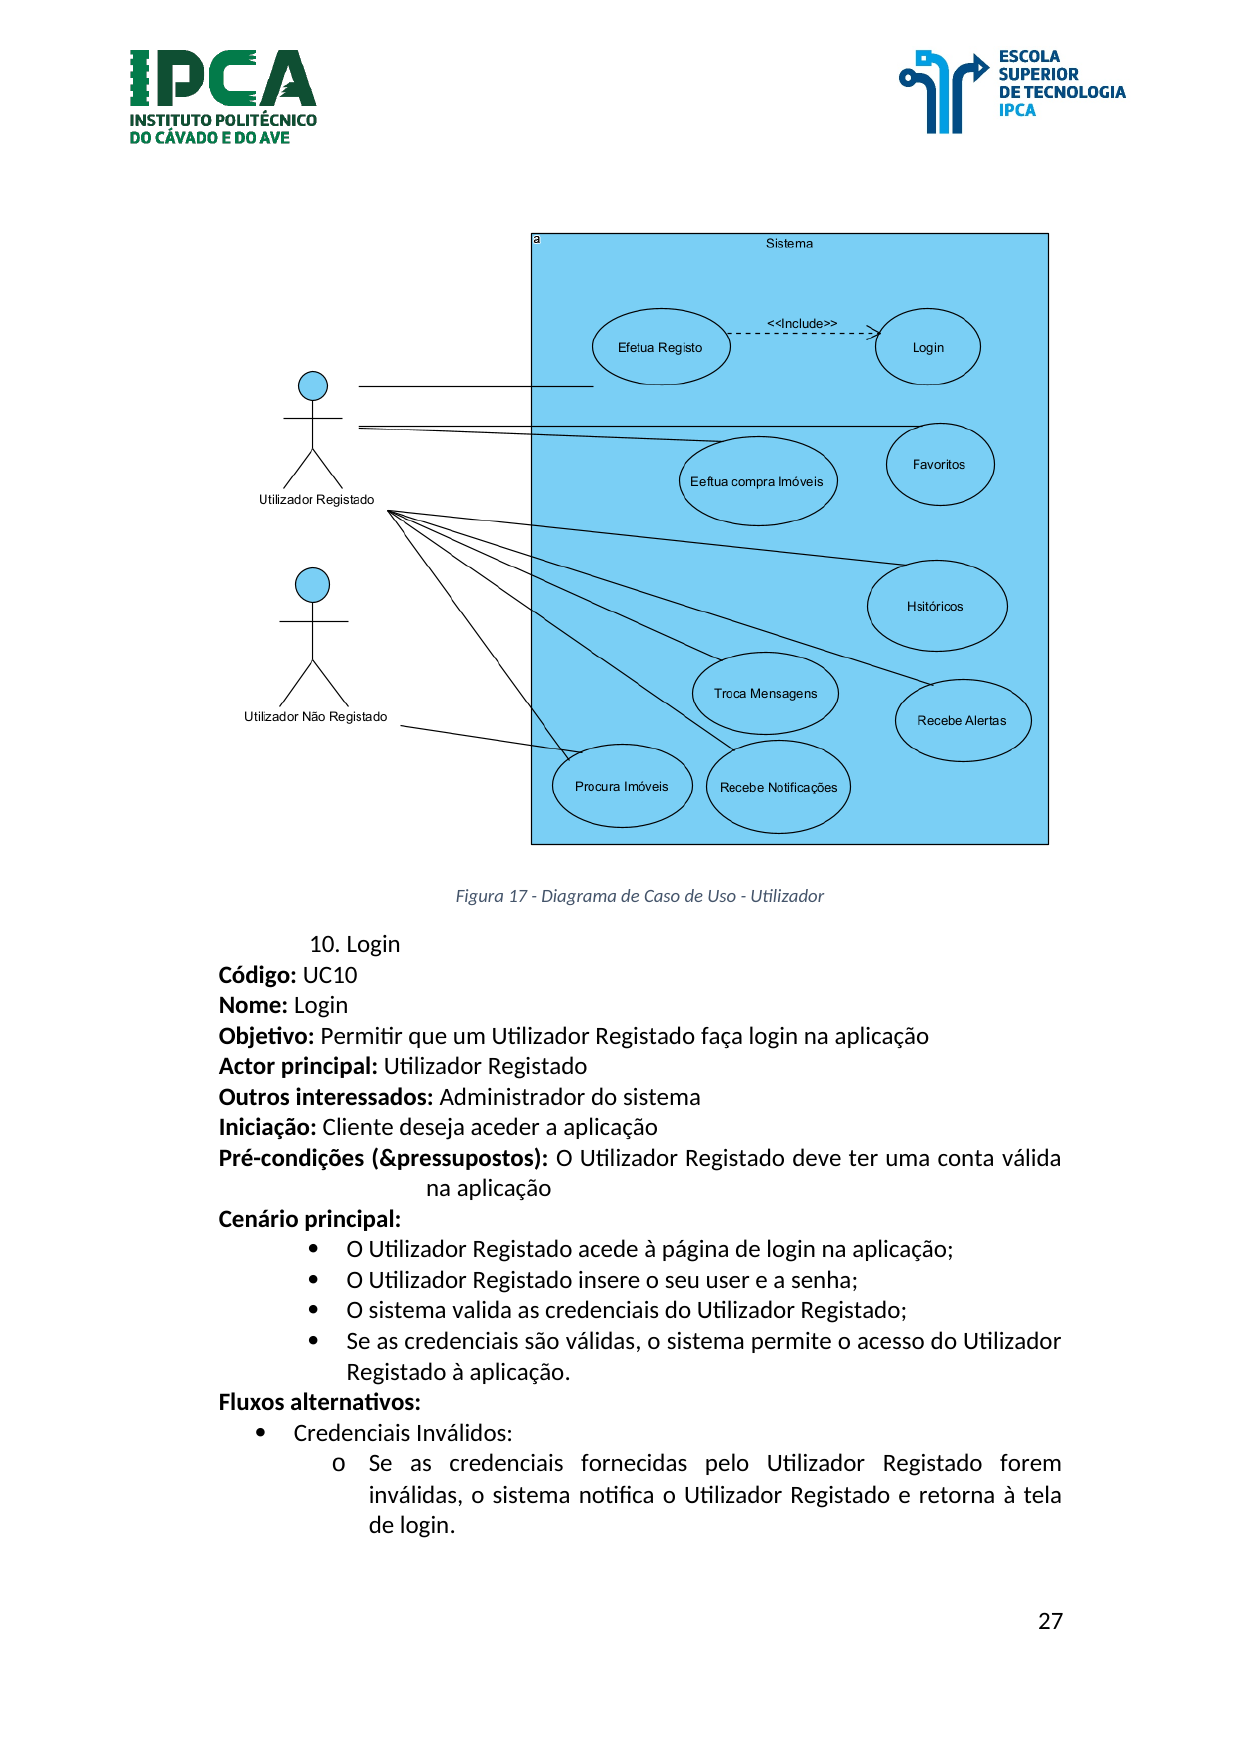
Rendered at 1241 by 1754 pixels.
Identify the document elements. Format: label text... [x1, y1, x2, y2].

list O Utilizador Registado acede à página de login na aplicação; [309, 1234, 1063, 1264]
text Actor principal: Utilizador Registado [218, 1051, 1063, 1081]
list Se as credenciais são válidas, o sistema permite o acesso do Utilizador Registado à aplicação. [309, 1325, 1063, 1386]
text Pré-condições (&pressupostos): O Utilizador Registado deve ter uma conta válida na aplicação [218, 1142, 1063, 1203]
text Iniciação: Cliente deseja aceder a aplicação [218, 1112, 1063, 1142]
picture [218, 202, 1105, 885]
text Cenário principal: [218, 1203, 1063, 1234]
list O sistema valida as credenciais do Utilizador Registado; [309, 1295, 1063, 1325]
list Se as credenciais fornecidas pelo Utilizador Registado forem inválidas, o sistema notifica o Utilizador Registado e retorna à tela de login. [331, 1447, 1063, 1540]
text Fluxos alternativos: [177, 1386, 1063, 1417]
list O Utilizador Registado insere o seu user e a senha; [309, 1264, 1063, 1295]
text Código: UC10 [218, 959, 1063, 989]
list Credenciais Inválidos: [256, 1417, 1063, 1447]
picture [896, 46, 1132, 138]
list Login [309, 928, 1063, 959]
text Figura 17 - Diagrama de Caso de Uso - Utilizador [177, 885, 1063, 908]
picture [126, 46, 318, 144]
text Nome: Login [218, 989, 1063, 1020]
text Objetivo: Permitir que um Utilizador Registado faça login na aplicação [218, 1020, 1063, 1051]
text Outros interessados: Administrador do sistema [218, 1081, 1063, 1112]
